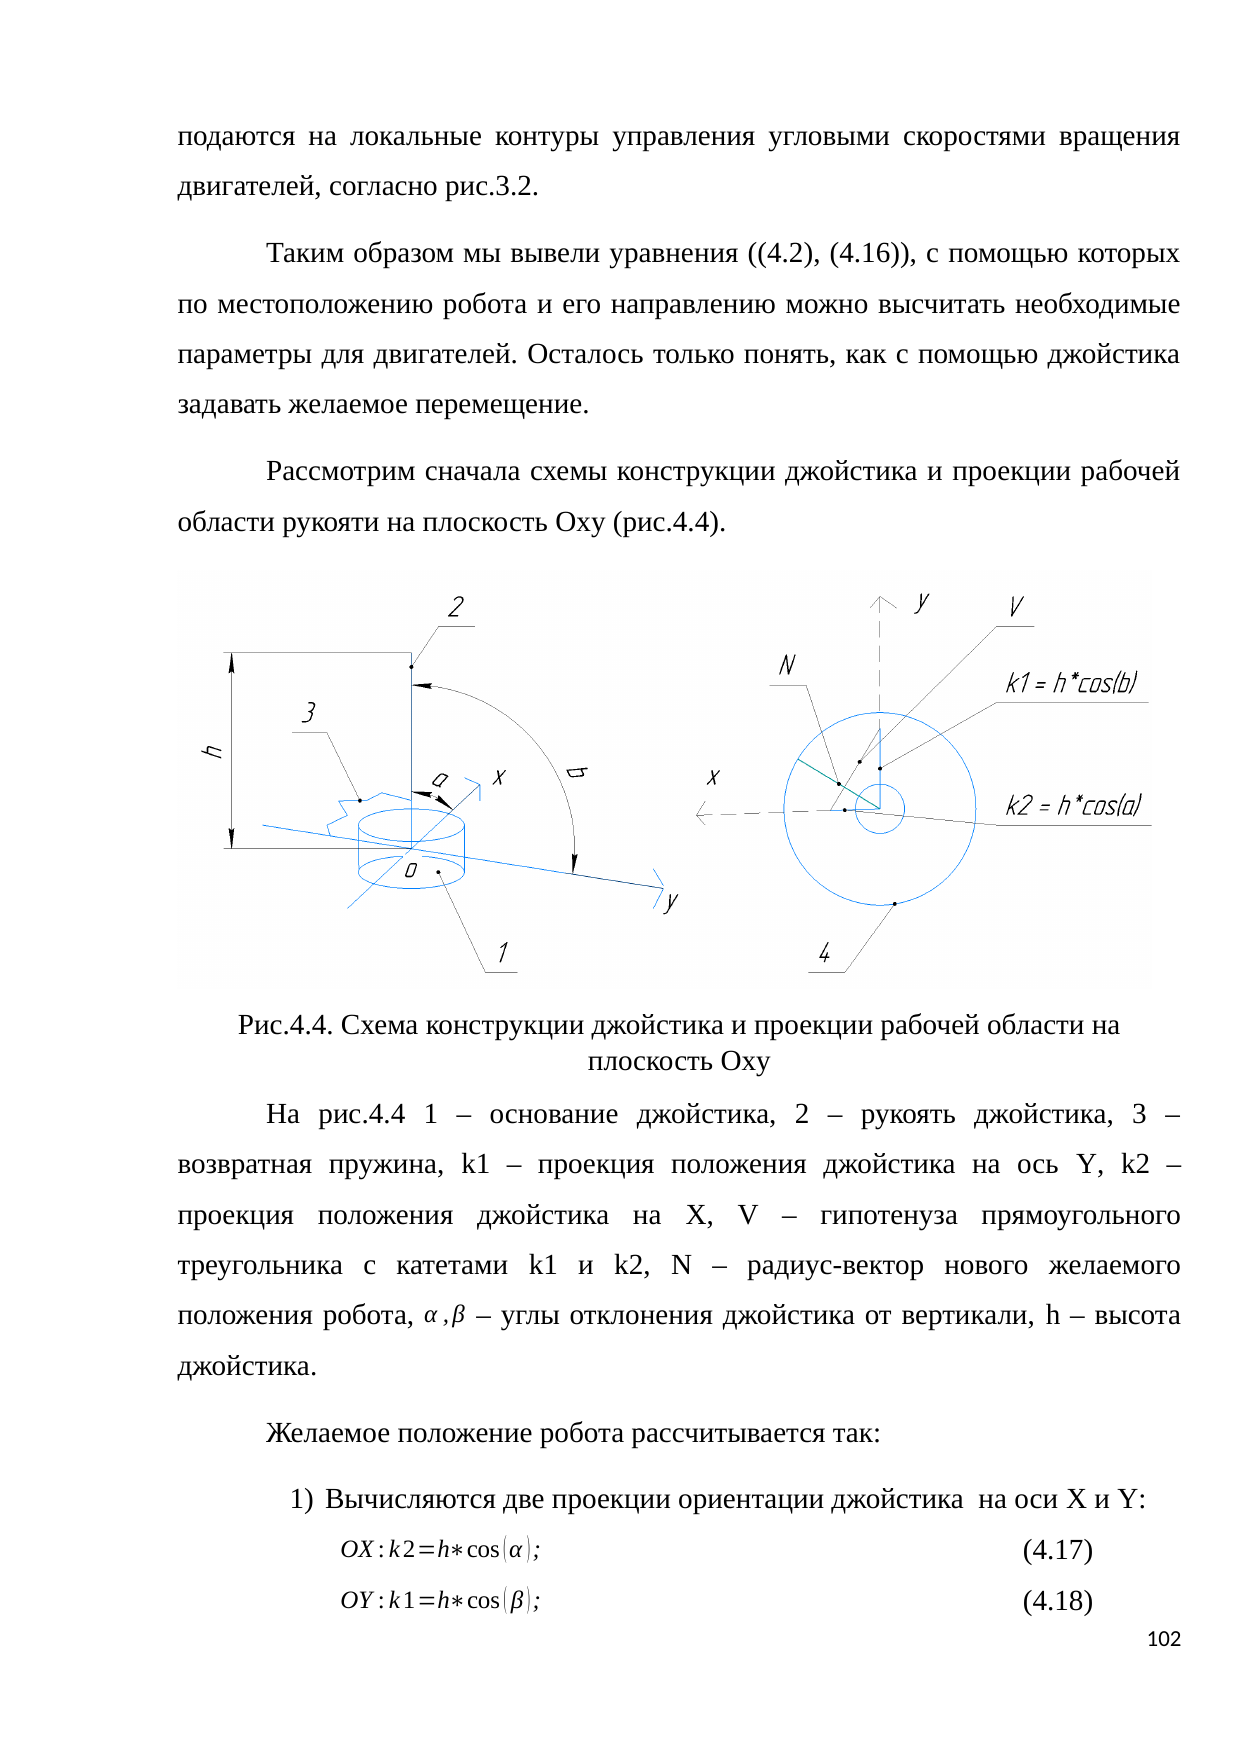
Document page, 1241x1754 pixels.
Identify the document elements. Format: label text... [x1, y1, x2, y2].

list (4.17) [252, 1532, 1181, 1566]
text Желаемое положение робота рассчитывается так: [177, 1415, 1181, 1448]
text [177, 118, 1181, 202]
list (4.18) [252, 1583, 1181, 1617]
text На рис.4.4 1 – основание джойстика, 2 – рукоять джойстика, 3 – возвратная пружина, k1 – проекция положения джойстика на ось Y, k2 – проекция положения джойстика на X, V – гипотенуза прямоугольного треугольника с катетами k1 и k2, N – радиус-вектор нового желаемого положения робота, – углы отклонения джойстика от вертикали, h – высота джойстика. [177, 1096, 1181, 1381]
text Таким образом мы вывели уравнения ((4.2), (4.16)), с помощью которых по местоположению робота и его направлению можно высчитать необходимые параметры для двигателей. Осталось только понять, как с помощью джойстика задавать желаемое перемещение. [177, 235, 1181, 420]
text Рис.4.4. Схема конструкции джойстика и проекции рабочей области на плоскость Oxy [177, 1007, 1181, 1077]
list Вычисляются две проекции ориентации джойстика на оси X и Y: [252, 1482, 1181, 1515]
picture [177, 570, 1152, 989]
text Рассмотрим сначала схемы конструкции джойстика и проекции рабочей области рукояти на плоскость Oxy (рис.4.4). [177, 453, 1181, 537]
